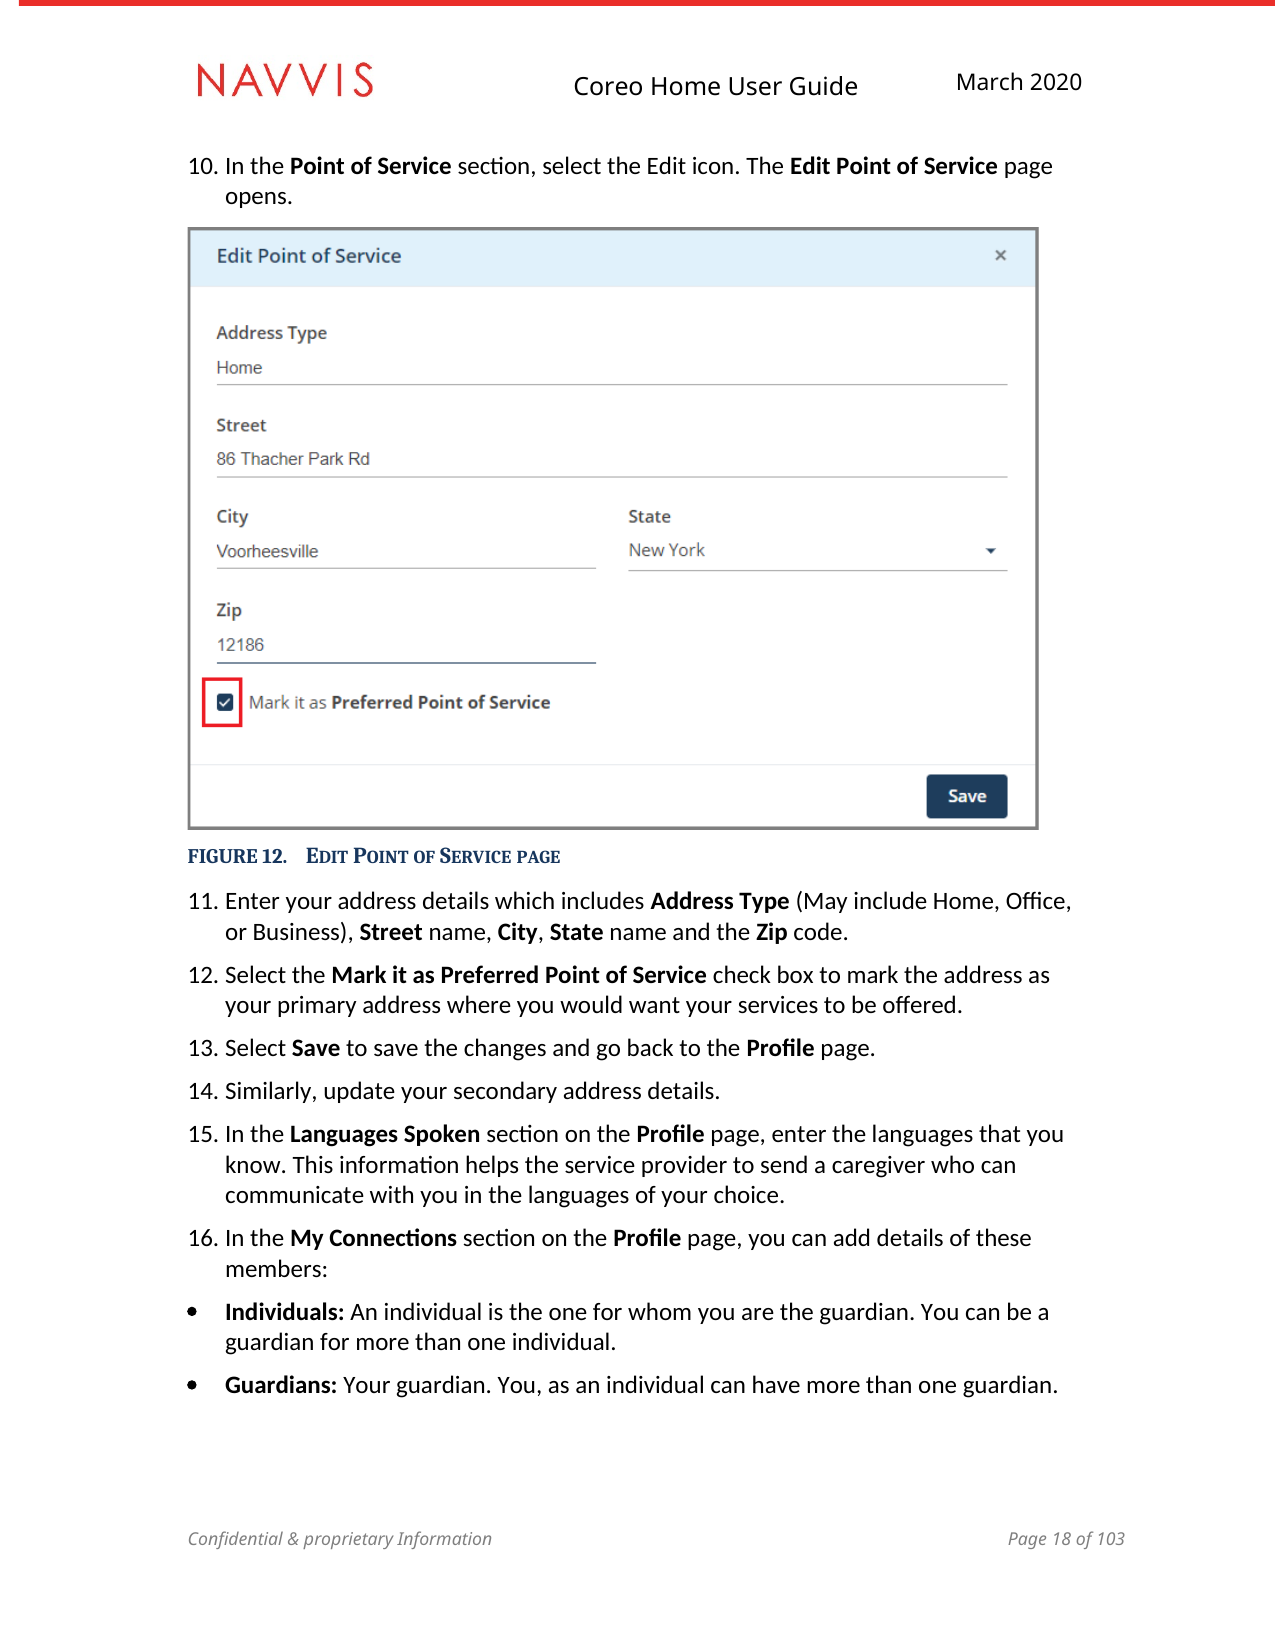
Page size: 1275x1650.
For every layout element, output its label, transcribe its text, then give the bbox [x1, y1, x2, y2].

list Similarly, update your secondary address details. [187, 1075, 1087, 1106]
list Enter your address details which includes Address Type (May include Home, Office, or Business), Street name, City, State name and the Zip code. [187, 885, 1087, 946]
list Select the Mark it as Preferred Point of Service check box to mark the address as your primary address where you would want your services to be offered. [187, 959, 1087, 1020]
picture [187, 55, 383, 104]
list In the My Connections section on the Profile page, you can add details of these members: [187, 1222, 1087, 1283]
list In the Languages Spoken section on the Profile page, enter the languages that you know. This information helps the service provider to send a caregiver who can communicate with you in the languages of your choice. [187, 1118, 1087, 1210]
picture [187, 227, 1039, 830]
list Individuals: An individual is the one for whom you are the guardian. You can be a guardian for more than one individual. [187, 1296, 1087, 1357]
text Edit Point of Service page [187, 842, 1087, 869]
list In the Point of Service section, select the Edit icon. The Edit Point of Service page opens. [187, 150, 1087, 211]
list Select Save to save the changes and go back to the Profile page. [187, 1032, 1087, 1063]
list Guardians: Your guardian. You, as an individual can have more than one guardian. [187, 1369, 1087, 1400]
